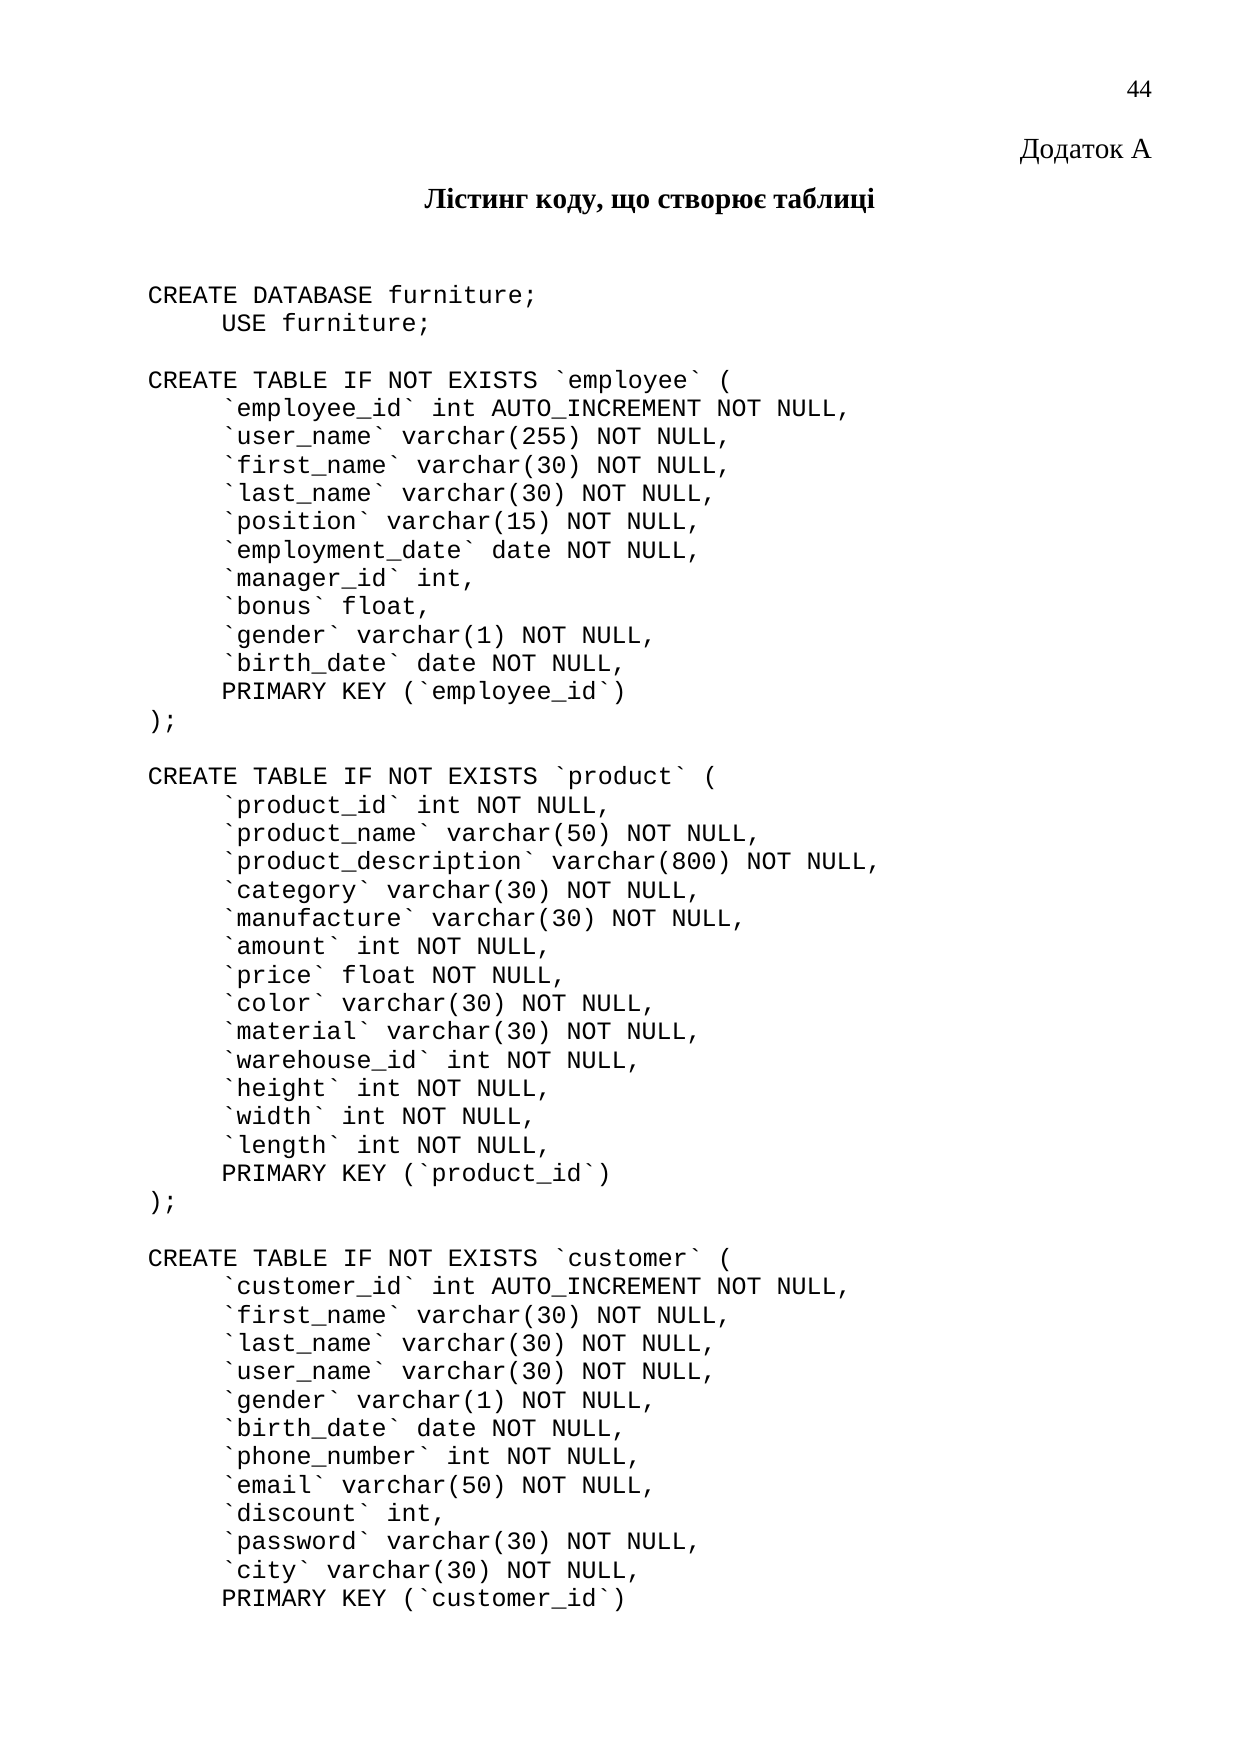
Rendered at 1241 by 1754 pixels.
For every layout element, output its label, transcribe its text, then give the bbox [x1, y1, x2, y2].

text `product_id` int NOT NULL, [148, 792, 1152, 821]
text `amount` int NOT NULL, [148, 934, 1152, 962]
text `user_name` varchar(30) NOT NULL, [148, 1359, 1152, 1387]
text `position` varchar(15) NOT NULL, [148, 509, 1152, 537]
text `birth_date` date NOT NULL, [148, 1416, 1152, 1444]
text CREATE TABLE IF NOT EXISTS `product` ( [148, 764, 1152, 792]
text `length` int NOT NULL, [148, 1132, 1152, 1161]
text `gender` varchar(1) NOT NULL, [148, 622, 1152, 651]
text `customer_id` int AUTO_INCREMENT NOT NULL, [148, 1274, 1152, 1302]
text `discount` int, [148, 1501, 1152, 1529]
text ); [148, 1189, 1152, 1217]
text PRIMARY KEY (`employee_id`) [148, 679, 1152, 707]
text `first_name` varchar(30) NOT NULL, [148, 452, 1152, 481]
text `employment_date` date NOT NULL, [148, 537, 1152, 566]
text `gender` varchar(1) NOT NULL, [148, 1387, 1152, 1416]
text `city` varchar(30) NOT NULL, [148, 1557, 1152, 1586]
text USE furniture; [148, 311, 1152, 339]
text `product_name` varchar(50) NOT NULL, [148, 821, 1152, 849]
text `height` int NOT NULL, [148, 1076, 1152, 1104]
text `user_name` varchar(255) NOT NULL, [148, 424, 1152, 452]
text `material` varchar(30) NOT NULL, [148, 1019, 1152, 1047]
text Додаток А [148, 131, 1152, 165]
text CREATE TABLE IF NOT EXISTS `employee` ( [148, 367, 1152, 396]
text `category` varchar(30) NOT NULL, [148, 877, 1152, 906]
text `last_name` varchar(30) NOT NULL, [148, 1331, 1152, 1359]
text `warehouse_id` int NOT NULL, [148, 1047, 1152, 1076]
text PRIMARY KEY (`customer_id`) [148, 1586, 1152, 1614]
text ); [148, 707, 1152, 736]
text CREATE TABLE IF NOT EXISTS `customer` ( [148, 1246, 1152, 1274]
text `product_description` varchar(800) NOT NULL, [148, 849, 1152, 877]
text `phone_number` int NOT NULL, [148, 1444, 1152, 1472]
text `bonus` float, [148, 594, 1152, 622]
text `price` float NOT NULL, [148, 962, 1152, 991]
text `employee_id` int AUTO_INCREMENT NOT NULL, [148, 396, 1152, 424]
text `manager_id` int, [148, 566, 1152, 594]
text `email` varchar(50) NOT NULL, [148, 1472, 1152, 1501]
text `birth_date` date NOT NULL, [148, 651, 1152, 679]
text PRIMARY KEY (`product_id`) [148, 1161, 1152, 1189]
text `width` int NOT NULL, [148, 1104, 1152, 1132]
text `password` varchar(30) NOT NULL, [148, 1529, 1152, 1557]
text CREATE DATABASE furniture; [148, 282, 1152, 311]
text `color` varchar(30) NOT NULL, [148, 991, 1152, 1019]
text Лістинг коду, що створює таблиці [148, 182, 1152, 215]
text `first_name` varchar(30) NOT NULL, [148, 1302, 1152, 1331]
text `manufacture` varchar(30) NOT NULL, [148, 906, 1152, 934]
text `last_name` varchar(30) NOT NULL, [148, 481, 1152, 509]
